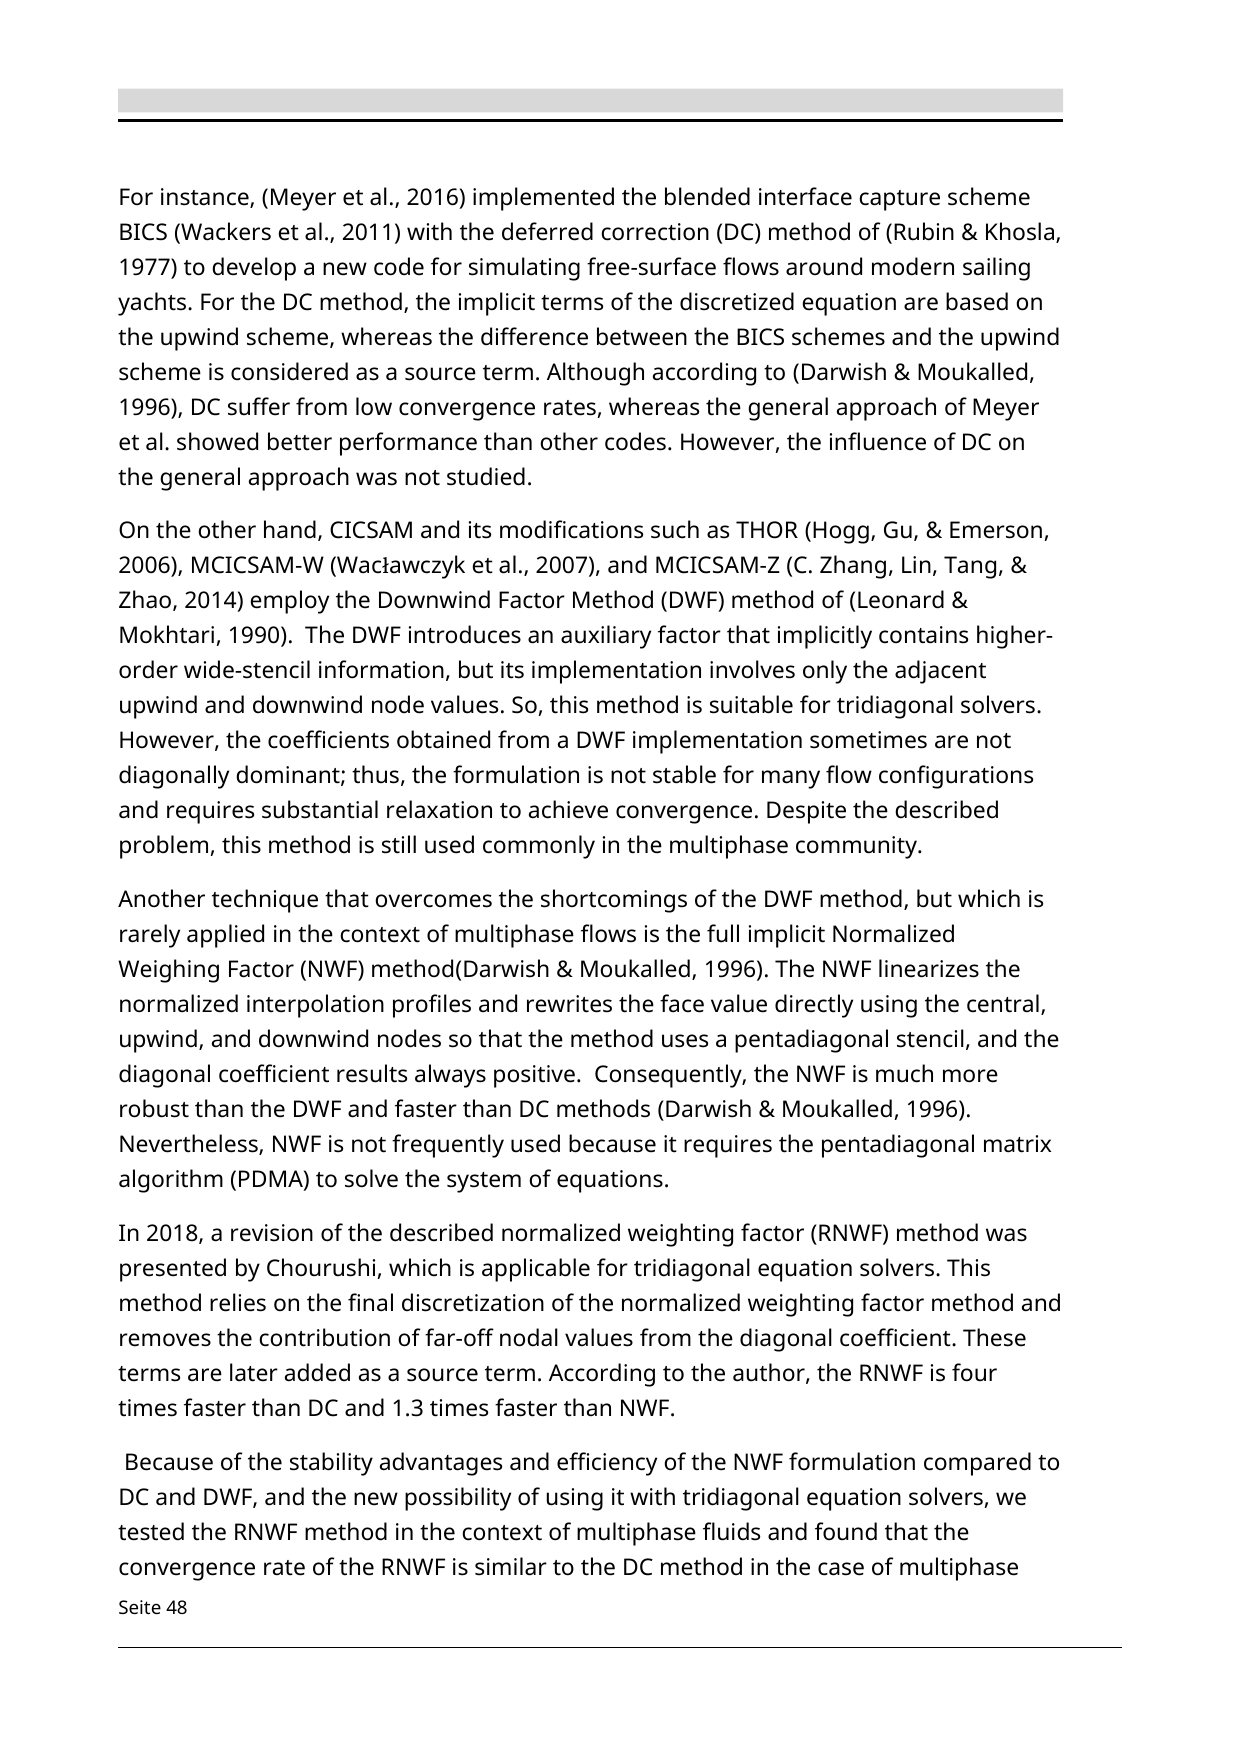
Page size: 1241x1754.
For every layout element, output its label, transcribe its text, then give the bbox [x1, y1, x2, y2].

text On the other hand, CICSAM and its modifications such as THOR (Hogg, Gu, & Emerson, 2006), MCICSAM-W (Wacławczyk et al., 2007), and MCICSAM-Z (C. Zhang, Lin, Tang, & Zhao, 2014) employ the Downwind Factor Method (DWF) method of (Leonard & Mokhtari, 1990). The DWF introduces an auxiliary factor that implicitly contains higher-order wide-stencil information, but its implementation involves only the adjacent upwind and downwind node values. So, this method is suitable for tridiagonal solvers. However, the coefficients obtained from a DWF implementation sometimes are not diagonally dominant; thus, the formulation is not stable for many flow configurations and requires substantial relaxation to achieve convergence. Despite the described problem, this method is still used commonly in the multiphase community. [118, 514, 1063, 861]
text Another technique that overcomes the shortcomings of the DWF method, but which is rarely applied in the context of multiphase flows is the full implicit Normalized Weighing Factor (NWF) method(Darwish & Moukalled, 1996). The NWF linearizes the normalized interpolation profiles and rewrites the face value directly using the central, upwind, and downwind nodes so that the method uses a pentadiagonal stencil, and the diagonal coefficient results always positive. Consequently, the NWF is much more robust than the DWF and faster than DC methods (Darwish & Moukalled, 1996). Nevertheless, NWF is not frequently used because it requires the pentadiagonal matrix algorithm (PDMA) to solve the system of equations. [118, 883, 1063, 1194]
text In 2018, a revision of the described normalized weighting factor (RNWF) method was presented by Chourushi, which is applicable for tridiagonal equation solvers. This method relies on the final discretization of the normalized weighting factor method and removes the contribution of far-off nodal values from the diagonal coefficient. These terms are later added as a source term. According to the author, the RNWF is four times faster than DC and 1.3 times faster than NWF. [118, 1217, 1063, 1423]
text For instance, (Meyer et al., 2016) implemented the blended interface capture scheme BICS (Wackers et al., 2011) with the deferred correction (DC) method of (Rubin & Khosla, 1977) to develop a new code for simulating free-surface flows around modern sailing yachts. For the DC method, the implicit terms of the discretized equation are based on the upwind scheme, whereas the difference between the BICS schemes and the upwind scheme is considered as a source term. Although according to (Darwish & Moukalled, 1996), DC suffer from low convergence rates, whereas the general approach of Meyer et al. showed better performance than other codes. However, the influence of DC on the general approach was not studied. [118, 181, 1063, 492]
